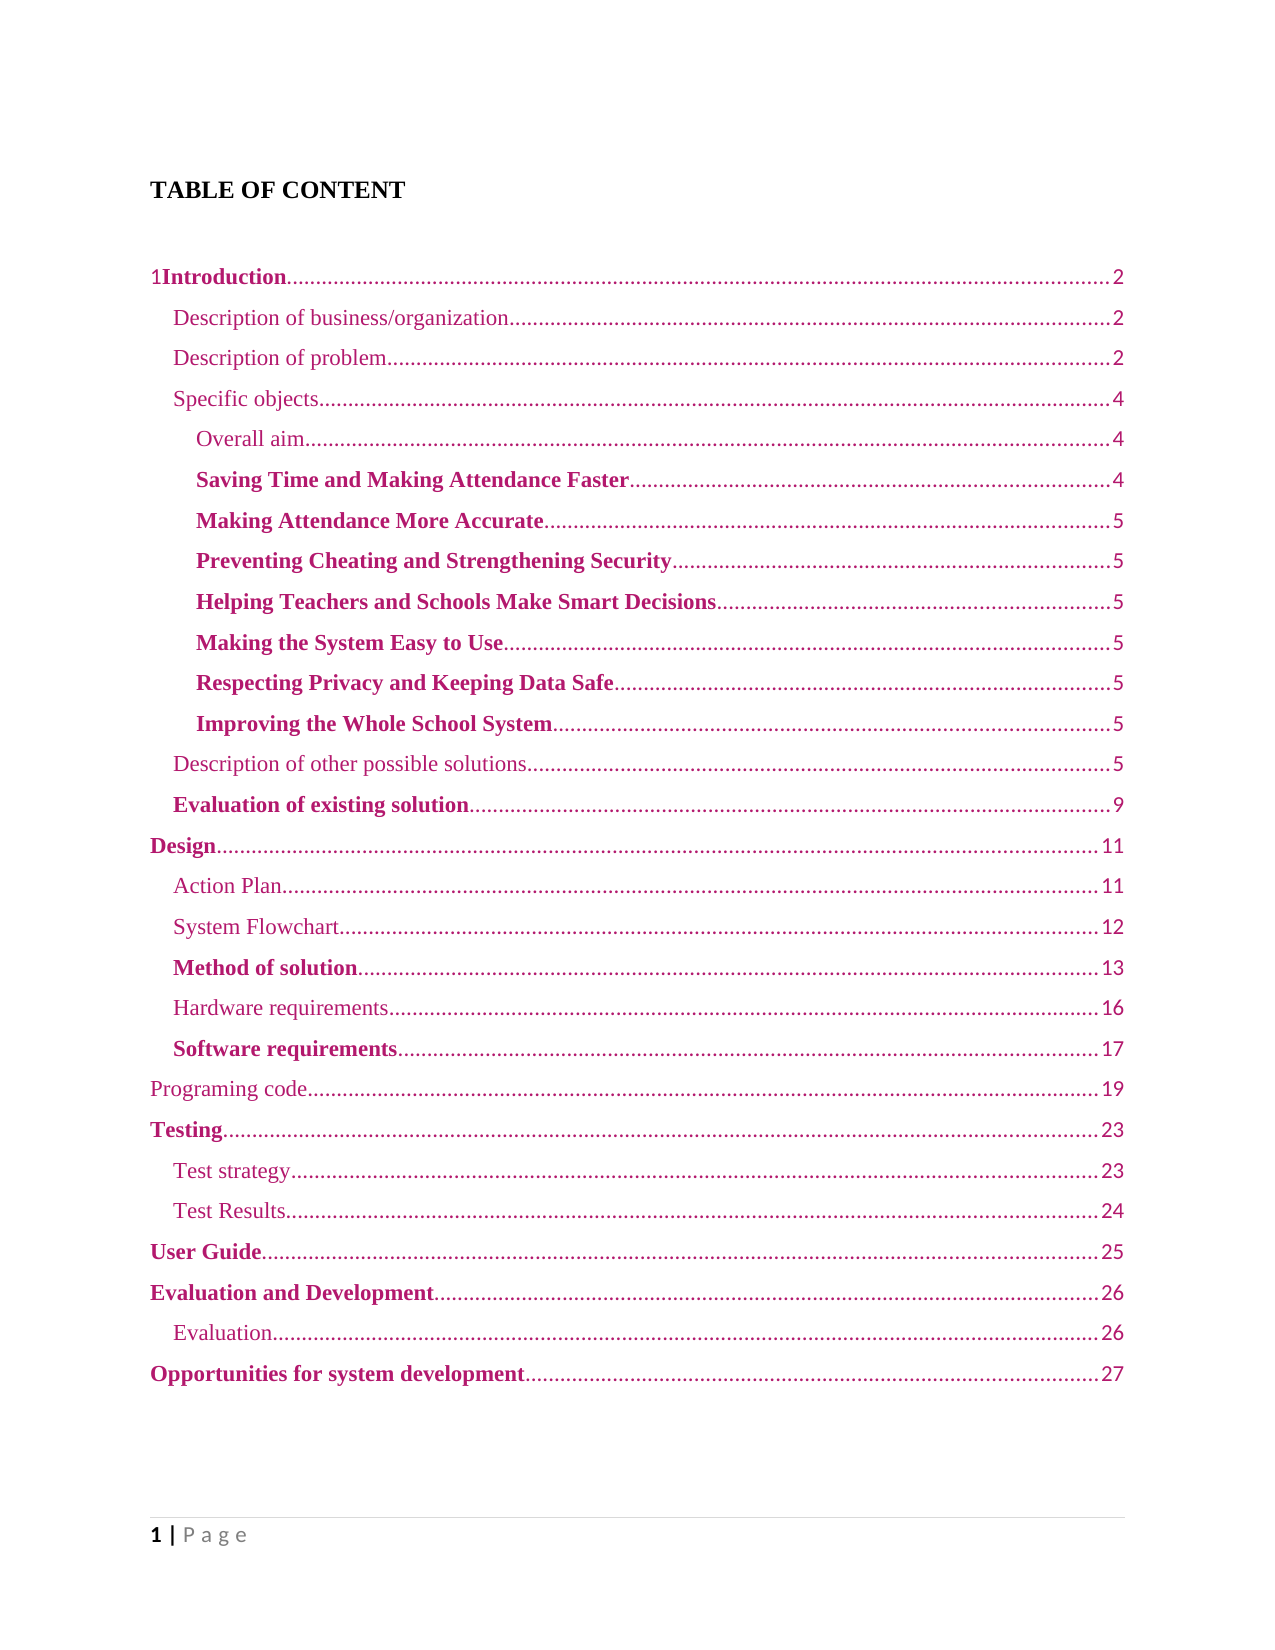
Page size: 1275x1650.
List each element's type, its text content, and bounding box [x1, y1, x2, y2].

subtitle TABLE OF CONTENT [150, 175, 1125, 204]
